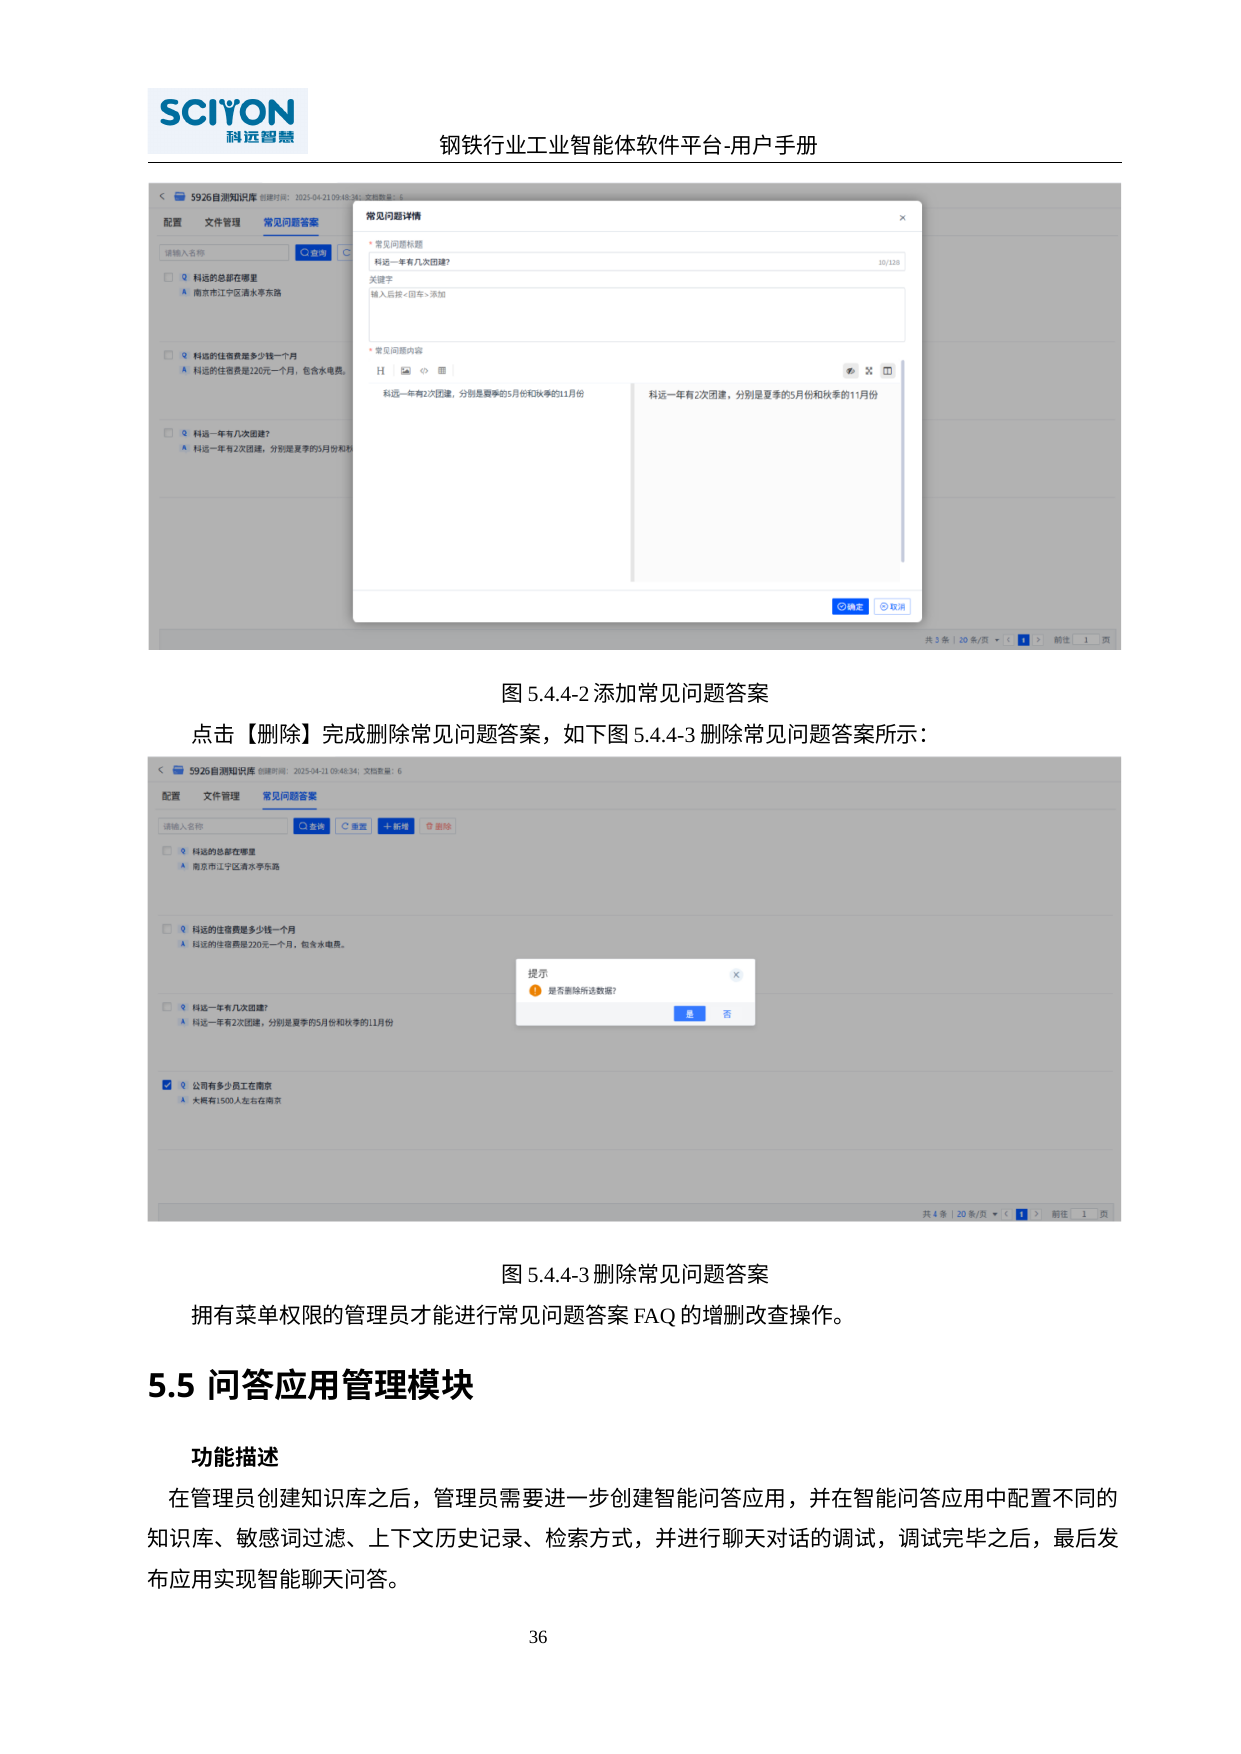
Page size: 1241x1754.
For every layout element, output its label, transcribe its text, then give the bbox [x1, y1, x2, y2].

subtitle 问答应用管理模块 [148, 1350, 1122, 1415]
text 拥有菜单权限的管理员才能进行常见问题答案FAQ的增删改查操作。 [148, 1297, 1122, 1330]
text 图5.4.4-2添加常见问题答案 [148, 676, 1122, 708]
text 在管理员创建知识库之后，管理员需要进一步创建智能问答应用，并在智能问答应用中配置不同的知识库、敏感词过滤、上下文历史记录、检索方式，并进行聊天对话的调试，调试完毕之后，最后发布应用实现智能聊天问答。 [148, 1480, 1122, 1594]
picture [147, 756, 1122, 1222]
text 点击【删除】完成删除常见问题答案，如下图5.4.4-3删除常见问题答案所示： [148, 716, 1122, 749]
picture [147, 88, 308, 154]
text 图5.4.4-3删除常见问题答案 [148, 1257, 1122, 1289]
text 功能描述 [148, 1440, 1122, 1472]
picture [148, 182, 1122, 651]
